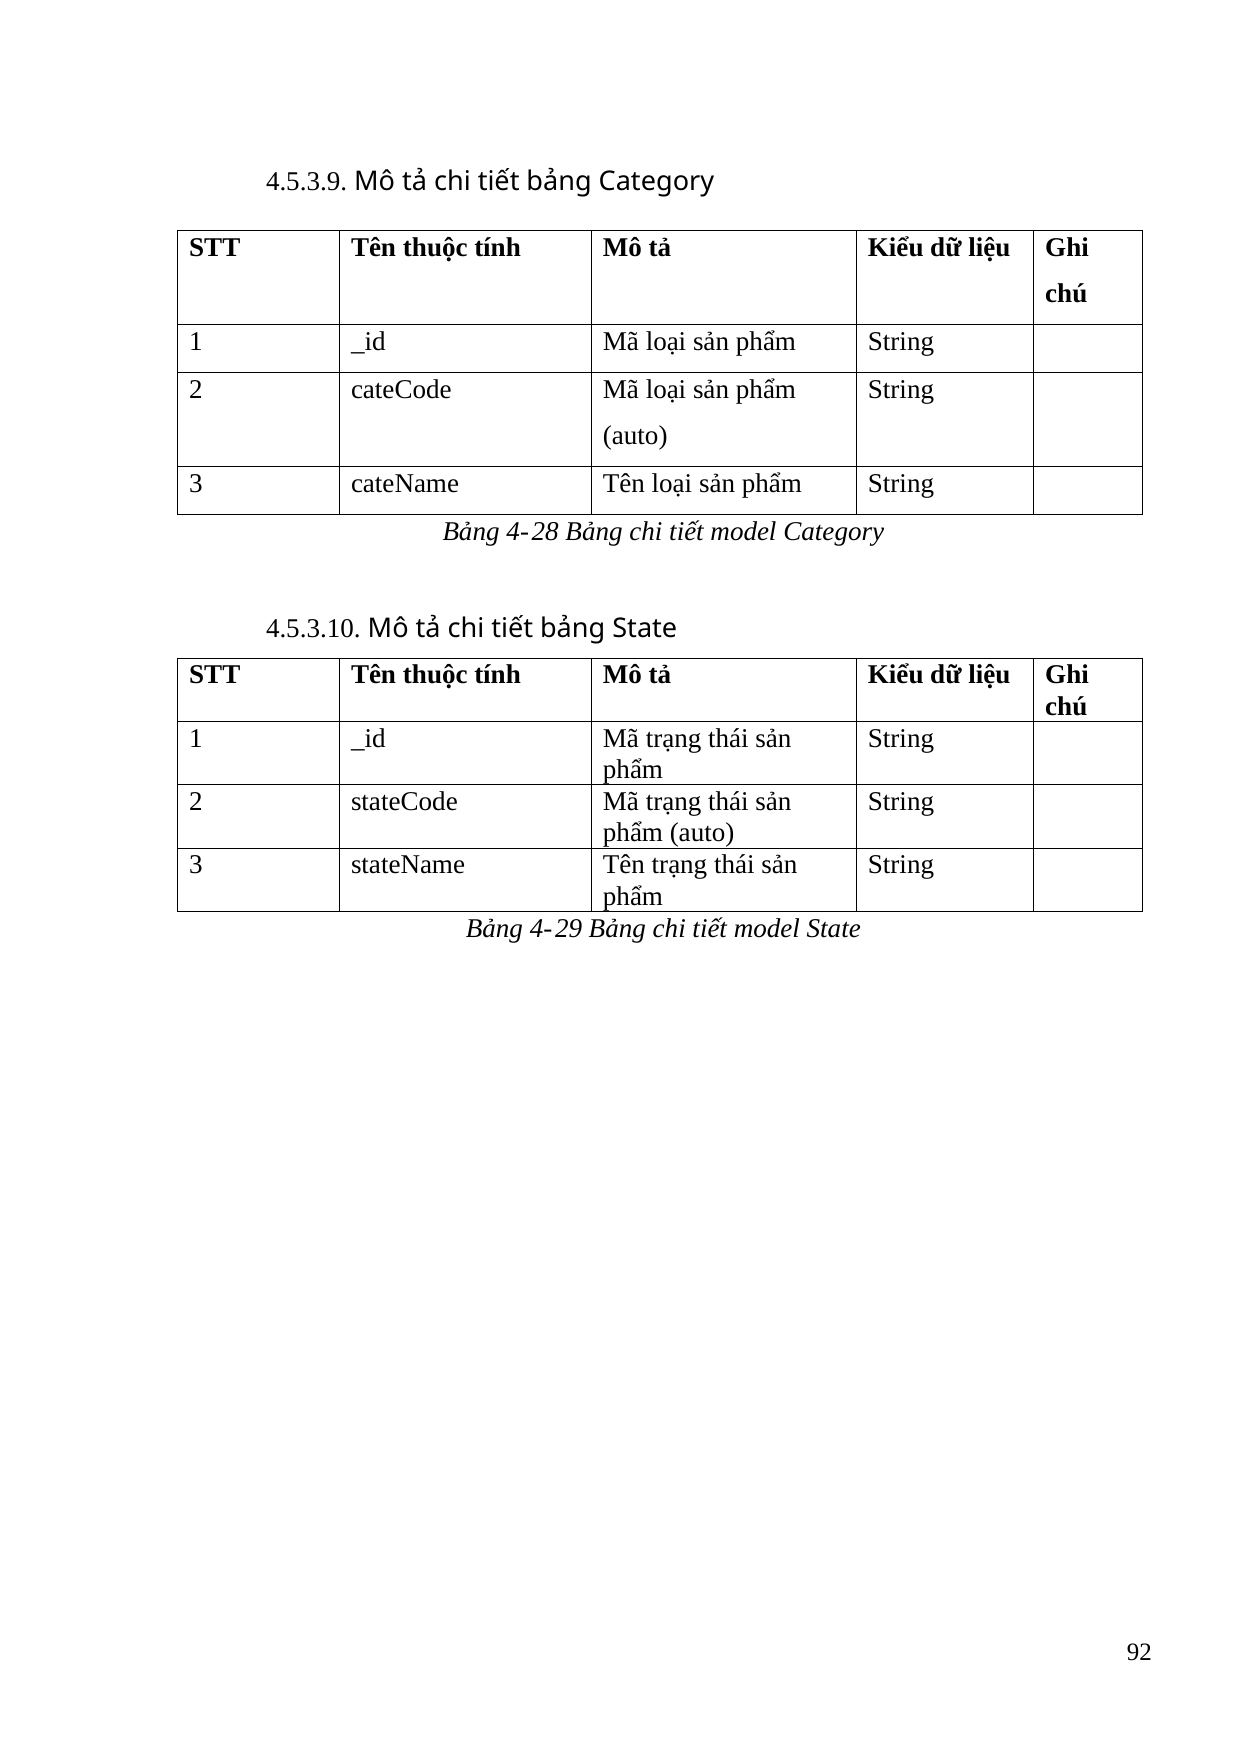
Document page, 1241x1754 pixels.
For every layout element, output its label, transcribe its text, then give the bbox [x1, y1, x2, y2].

table_header Tên thuộc tính [340, 231, 591, 324]
table_cell cateName [340, 467, 591, 514]
table_cell String [857, 785, 1033, 848]
table_cell [1034, 722, 1142, 784]
table_cell 2 [178, 373, 339, 466]
table_header STT [178, 231, 339, 324]
table_cell _id [340, 325, 591, 372]
table_cell 3 [178, 849, 339, 911]
table_cell cateCode [340, 373, 591, 466]
table_header Ghi chú [1034, 231, 1142, 324]
table_cell String [857, 849, 1033, 911]
subtitle Mô tả chi tiết bảng Category [266, 162, 1152, 199]
table_cell String [857, 722, 1033, 784]
table_cell 3 [178, 467, 339, 514]
table_cell String [857, 325, 1033, 372]
table_cell Tên loại sản phẩm [592, 467, 856, 514]
table_cell [1034, 373, 1142, 466]
table_cell String [857, 467, 1033, 514]
table_header Mô tả [592, 231, 856, 324]
table_header Tên thuộc tính [340, 659, 591, 721]
table_cell stateCode [340, 785, 591, 848]
subtitle Mô tả chi tiết bảng State [266, 608, 1152, 645]
table_cell [1034, 325, 1142, 372]
table_cell [1034, 467, 1142, 514]
table_header Ghi chú [1034, 659, 1142, 721]
table_cell 1 [178, 325, 339, 372]
table_cell Mã trạng thái sản phẩm [592, 722, 856, 784]
table_cell [1034, 849, 1142, 911]
table_header Kiểu dữ liệu [857, 231, 1033, 324]
table_header STT [178, 659, 339, 721]
table_cell Mã loại sản phẩm [592, 325, 856, 372]
table_cell _id [340, 722, 591, 784]
table_cell Tên trạng thái sản phẩm [592, 849, 856, 911]
table_cell String [857, 373, 1033, 466]
table_header Mô tả [592, 659, 856, 721]
table_cell [1034, 785, 1142, 848]
table_cell 2 [178, 785, 339, 848]
table_cell Mã trạng thái sản phẩm (auto) [592, 785, 856, 848]
table_cell stateName [340, 849, 591, 911]
table_cell Mã loại sản phẩm (auto) [592, 373, 856, 466]
table_header Kiểu dữ liệu [857, 659, 1033, 721]
table_cell 1 [178, 722, 339, 784]
